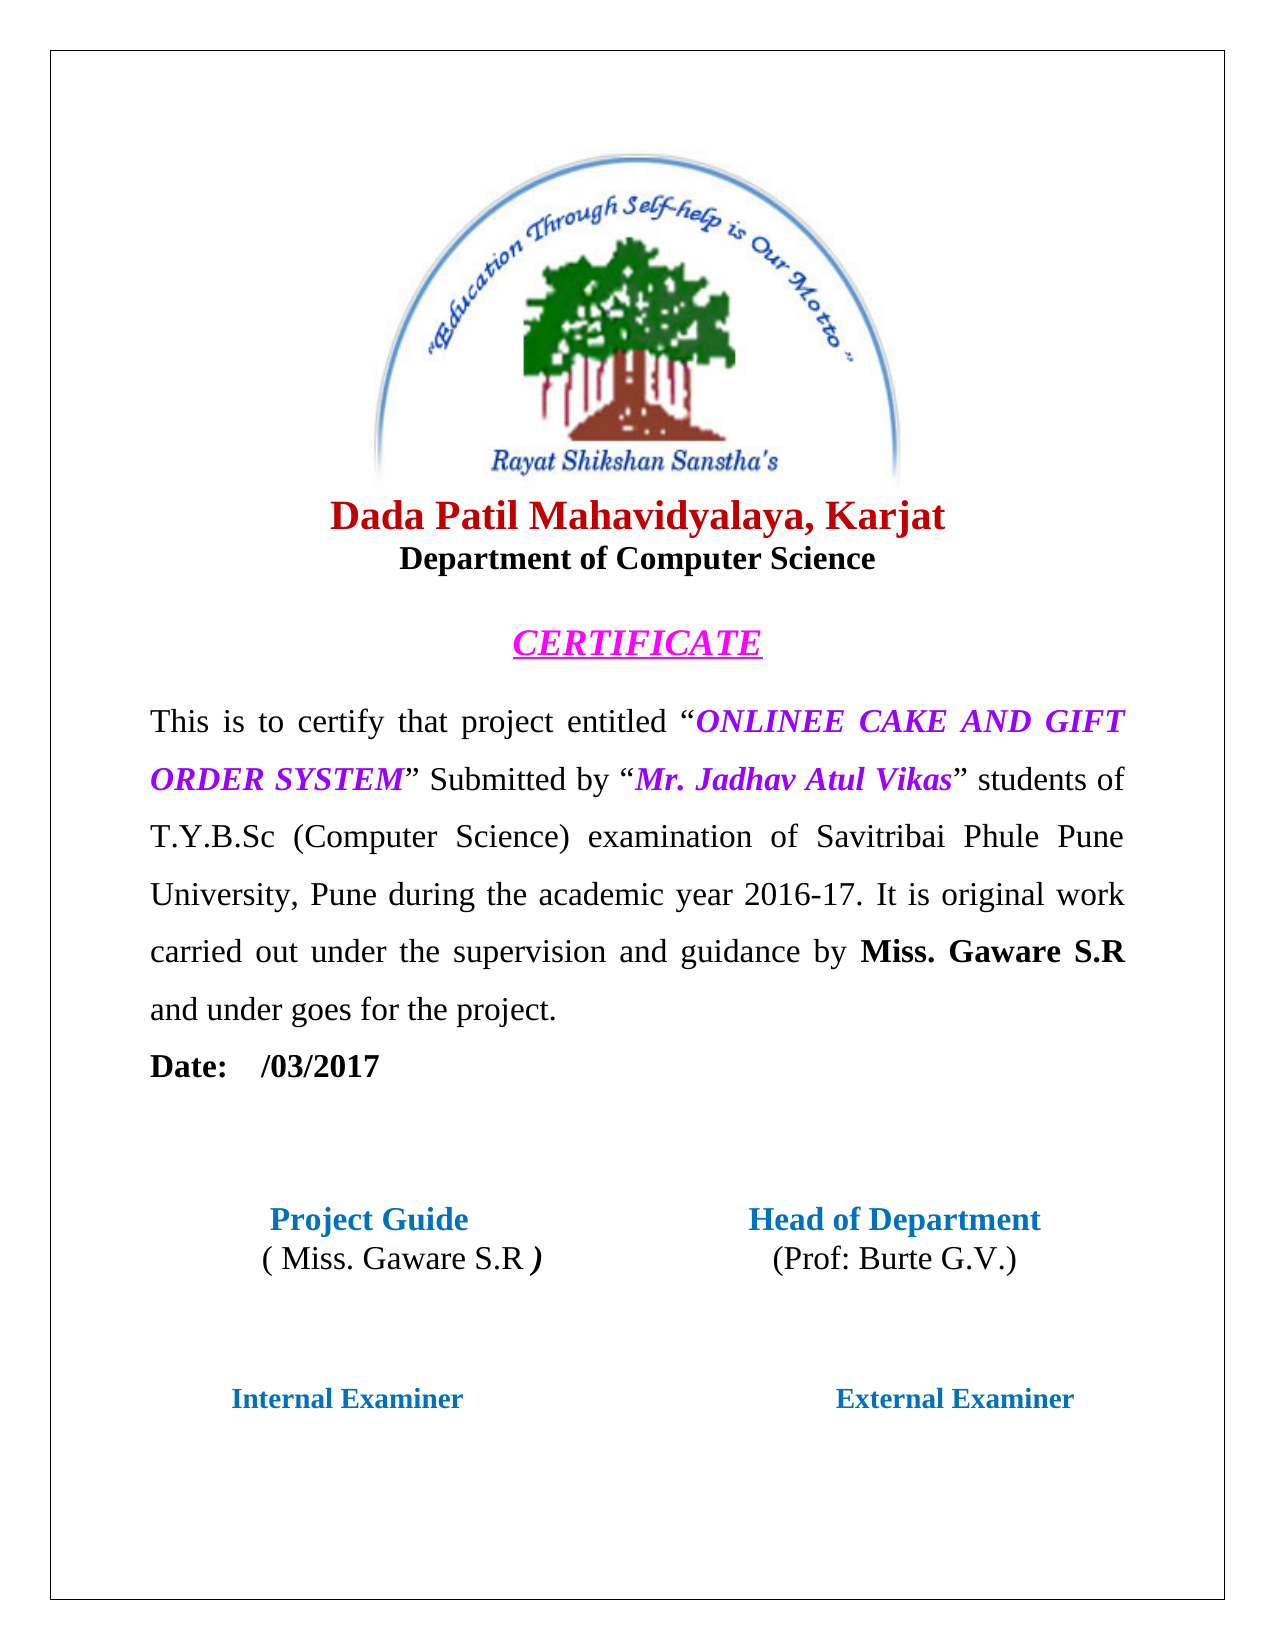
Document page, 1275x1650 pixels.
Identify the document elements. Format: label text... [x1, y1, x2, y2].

table_header Head of Department (Prof: Burte G.V.) [646, 1200, 1143, 1315]
text Department of Computer Science [150, 538, 1125, 577]
text Date: /03/2017 [150, 1046, 1125, 1085]
table_header Project Guide ( Miss. Gaware S.R ) [150, 1200, 646, 1315]
text Dada Patil Mahavidyalaya, Karjat [150, 491, 1125, 538]
picture [373, 150, 902, 491]
text This is to certify that project entitled “ONLINEE CAKE AND GIFT ORDER SYSTEM” Submitted by “Mr. Jadhav Atul Vikas” students of T.Y.B.Sc (Computer Science) examination of Savitribai Phule Pune University, Pune during the academic year 2016-17. It is original work carried out under the supervision and guidance by Miss. Gaware S.R and under goes for the project. [150, 701, 1125, 1027]
table_header Internal Examiner [220, 1382, 710, 1453]
table_header External Examiner [710, 1382, 1200, 1453]
text CERTIFICATE [150, 620, 1125, 663]
